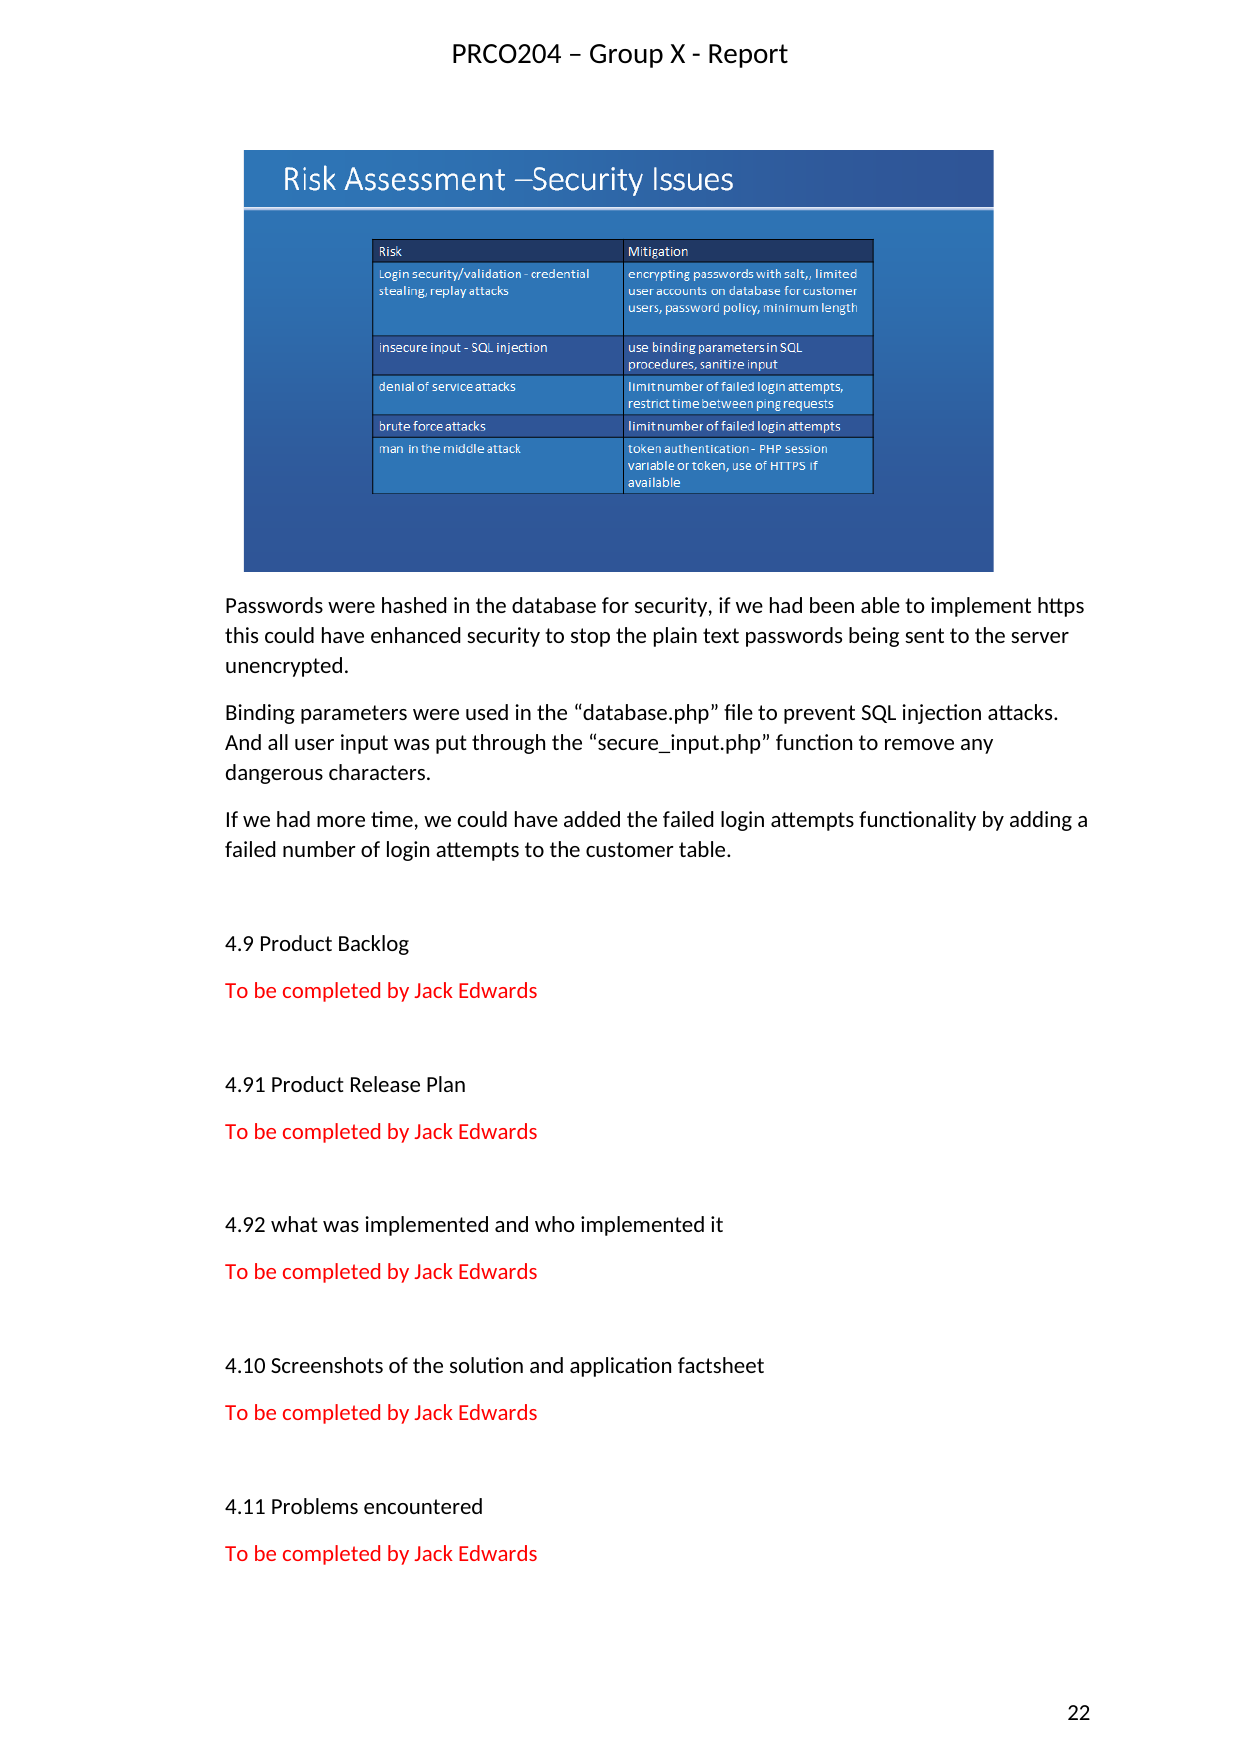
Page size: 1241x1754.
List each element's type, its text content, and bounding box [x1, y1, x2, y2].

text To be completed by Jack Edwards [150, 1117, 1090, 1145]
text If we had more time, we could have added the failed login attempts functionality by adding a failed number of login attempts to the customer table. [225, 805, 1090, 863]
text 4.10 Screenshots of the solution and application factsheet [150, 1351, 1090, 1379]
text To be completed by Jack Edwards [150, 1257, 1090, 1285]
text 4.92 what was implemented and who implemented it [150, 1211, 1090, 1238]
text Binding parameters were used in the “database.php” file to prevent SQL injection attacks. And all user input was put through the “secure_input.php” function to remove any dangerous characters. [225, 698, 1090, 786]
text 4.9 Product Backlog [150, 929, 1090, 957]
text 4.11 Problems encountered [150, 1492, 1090, 1520]
text To be completed by Jack Edwards [150, 1539, 1090, 1567]
text To be completed by Jack Edwards [150, 1398, 1090, 1426]
text To be completed by Jack Edwards [150, 976, 1090, 1004]
text 4.91 Product Release Plan [150, 1070, 1090, 1098]
text Passwords were hashed in the database for security, if we had been able to implement https this could have enhanced security to stop the plain text passwords being sent to the server unencrypted. [225, 591, 1090, 679]
